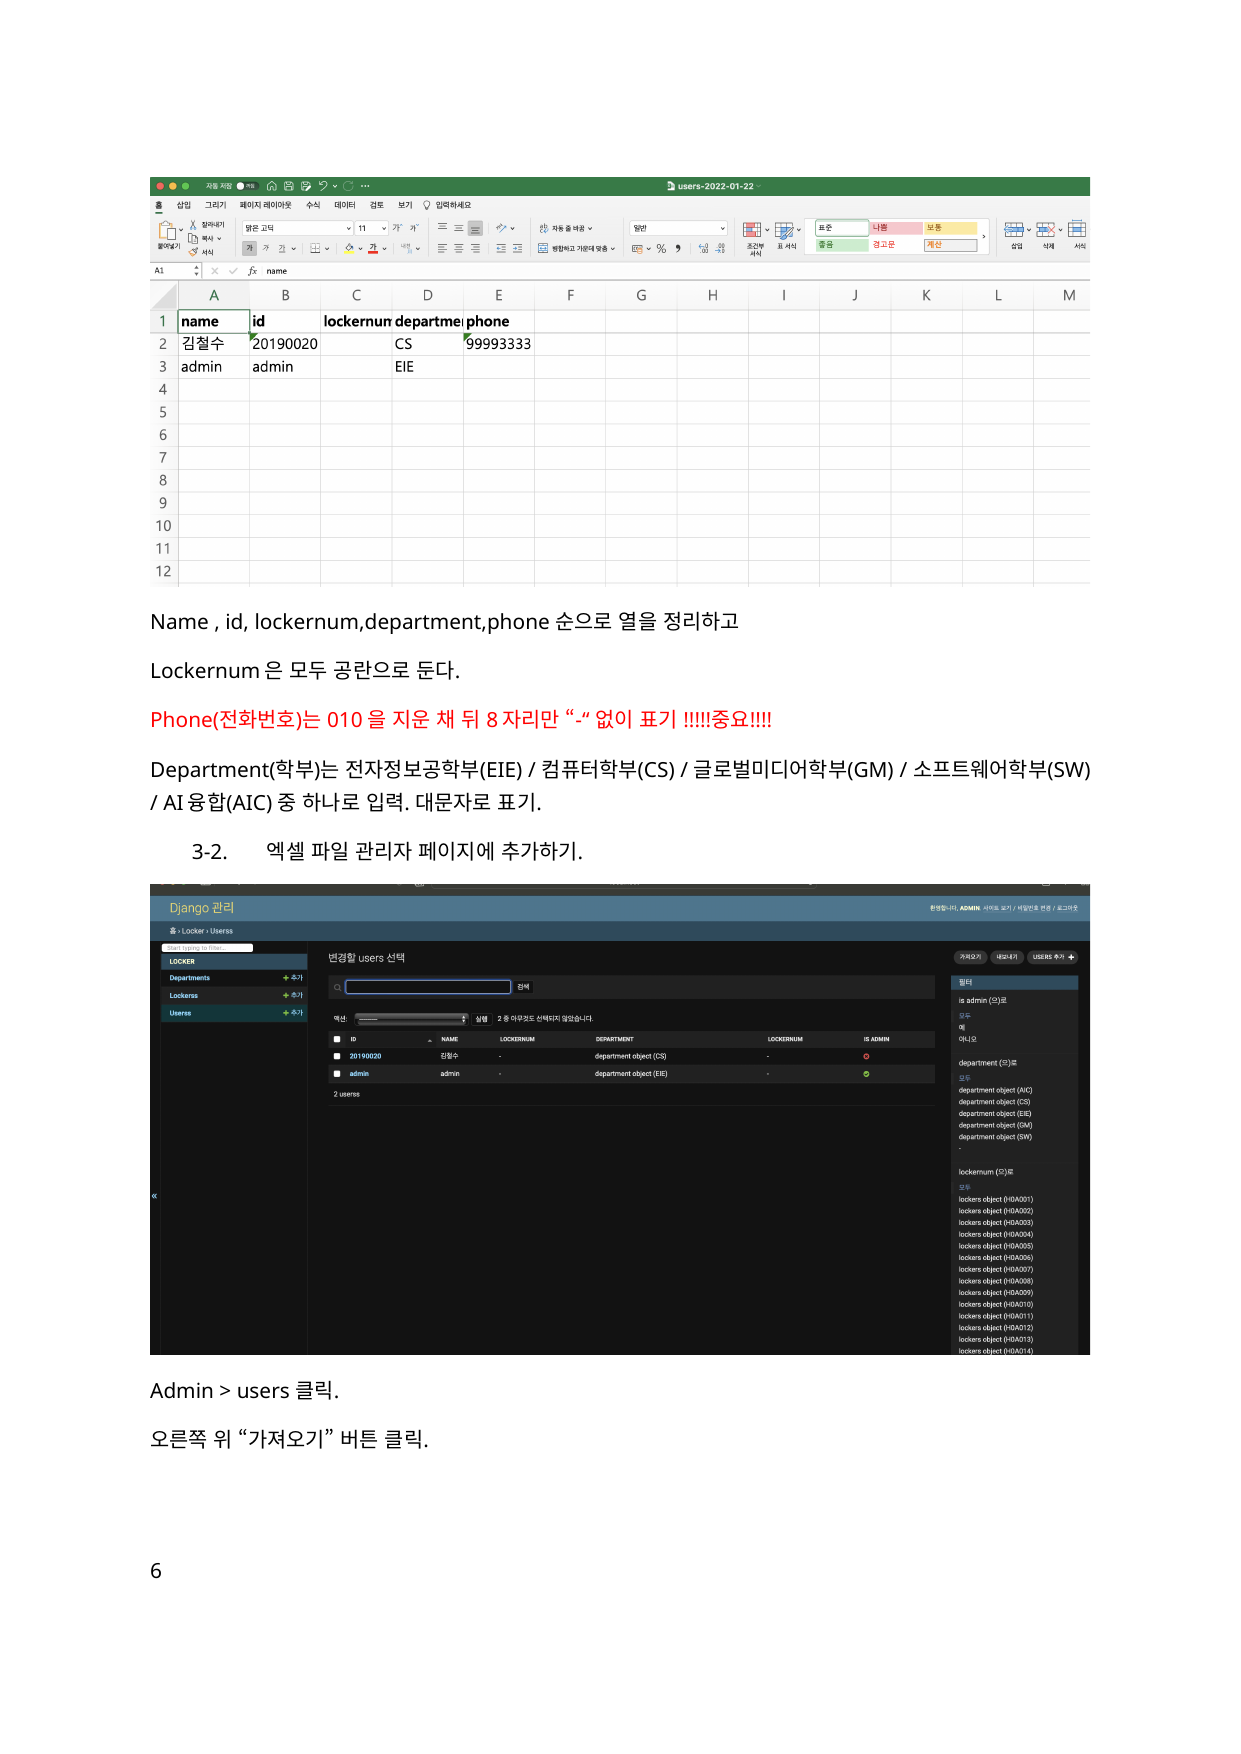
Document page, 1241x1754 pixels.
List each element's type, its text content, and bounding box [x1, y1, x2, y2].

text Lockernum은 모두 공란으로 둔다. [150, 654, 1090, 685]
picture [150, 884, 1091, 1355]
picture [150, 177, 1091, 587]
text Department(학부)는 전자정보공학부(EIE) / 컴퓨터학부(CS) / 글로벌미디어학부(GM) / 소프트웨어학부(SW) / AI융합(AIC) 중 하나로 입력. 대문자로 표기. [150, 753, 1090, 816]
text Admin > users 클릭. [150, 1374, 1090, 1404]
list 엑셀 파일 관리자 페이지에 추가하기. [192, 835, 1090, 866]
text Phone(전화번호)는 010을 지운 채 뒤 8자리만 “-“ 없이 표기 !!!!!중요!!!! [150, 704, 1090, 734]
text Name , id, lockernum,department,phone 순으로 열을 정리하고 [150, 605, 1090, 635]
text 오른쪽 위 “가져오기” 버튼 클릭. [150, 1423, 1090, 1453]
